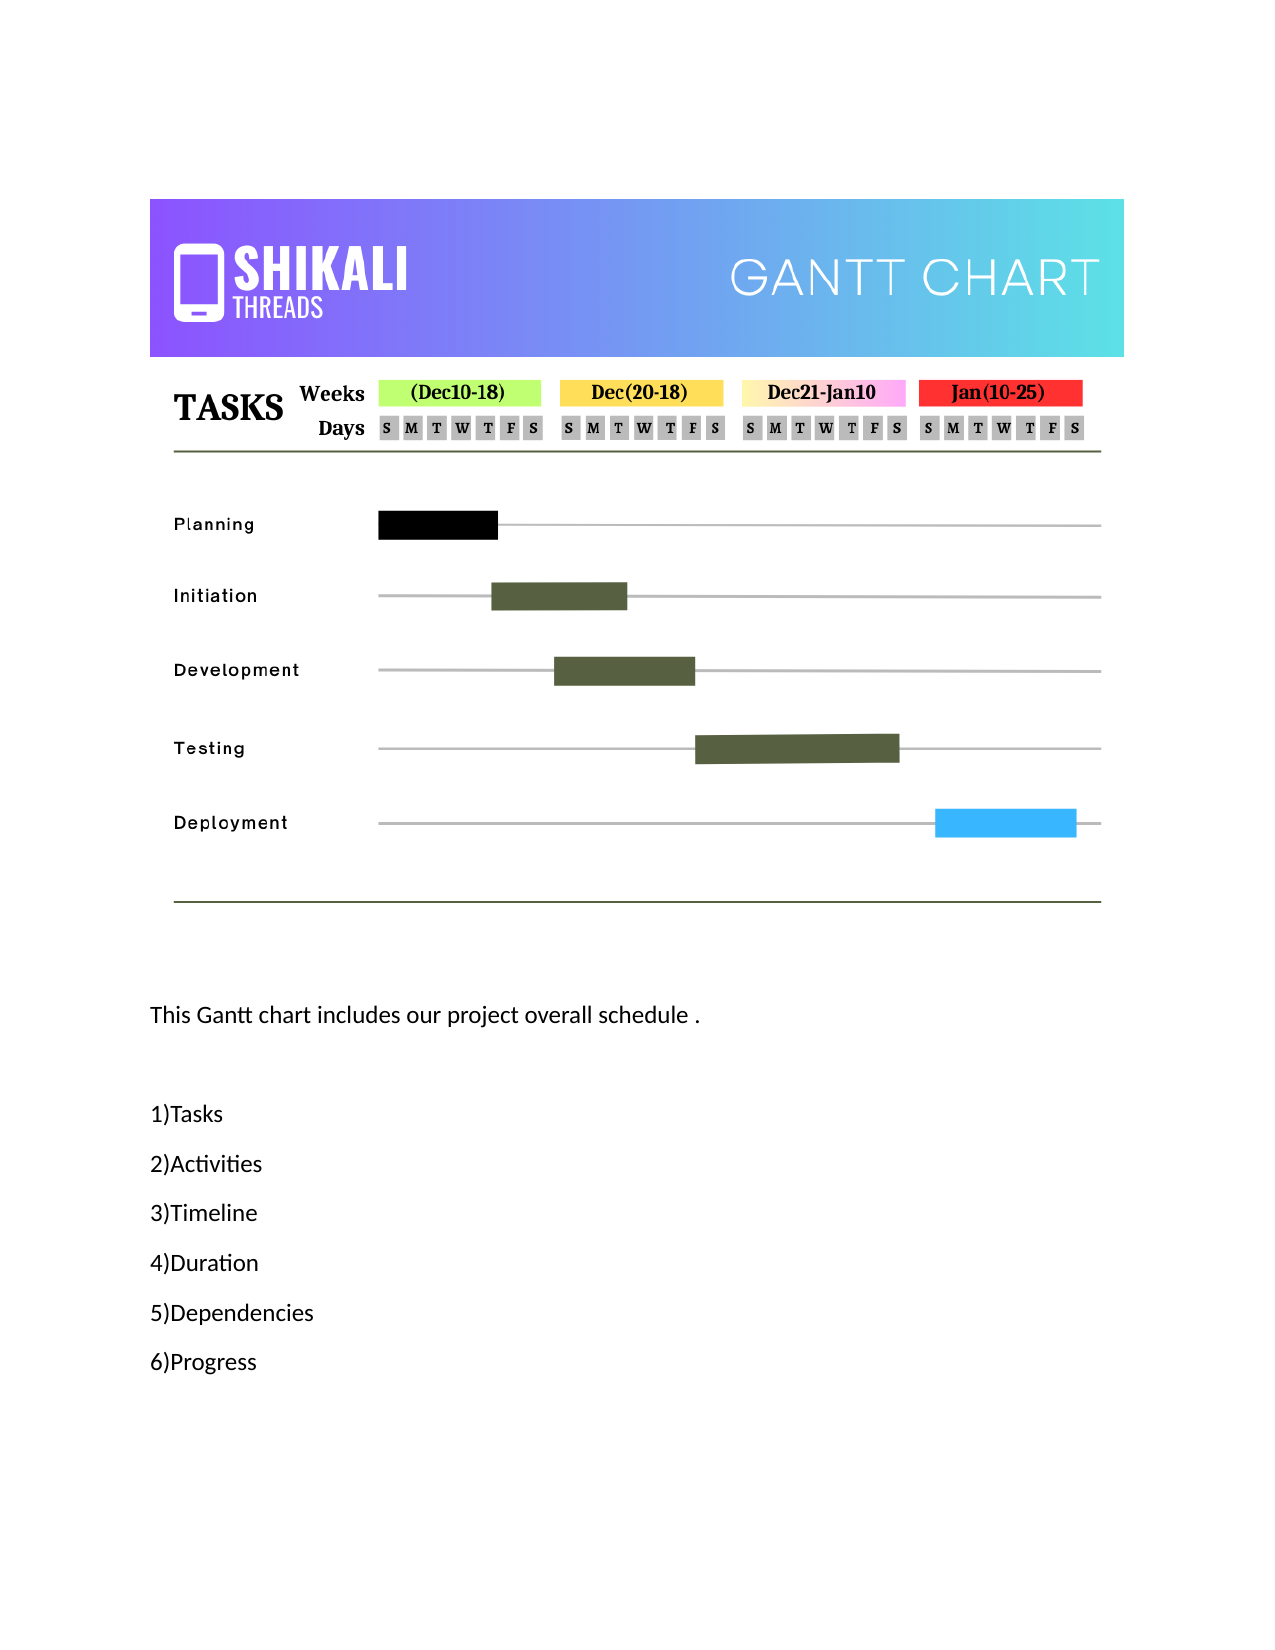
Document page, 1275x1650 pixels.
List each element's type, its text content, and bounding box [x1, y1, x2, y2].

text 2)Activities [150, 1148, 1125, 1178]
text 5)Dependencies [150, 1297, 1125, 1327]
picture [150, 199, 1124, 931]
text 6)Progress [150, 1346, 1125, 1377]
text 4)Duration [150, 1247, 1125, 1278]
text 1)Tasks [150, 1098, 1125, 1129]
text This Gantt chart includes our project overall schedule . [150, 999, 1125, 1030]
text 3)Timeline [150, 1198, 1125, 1228]
